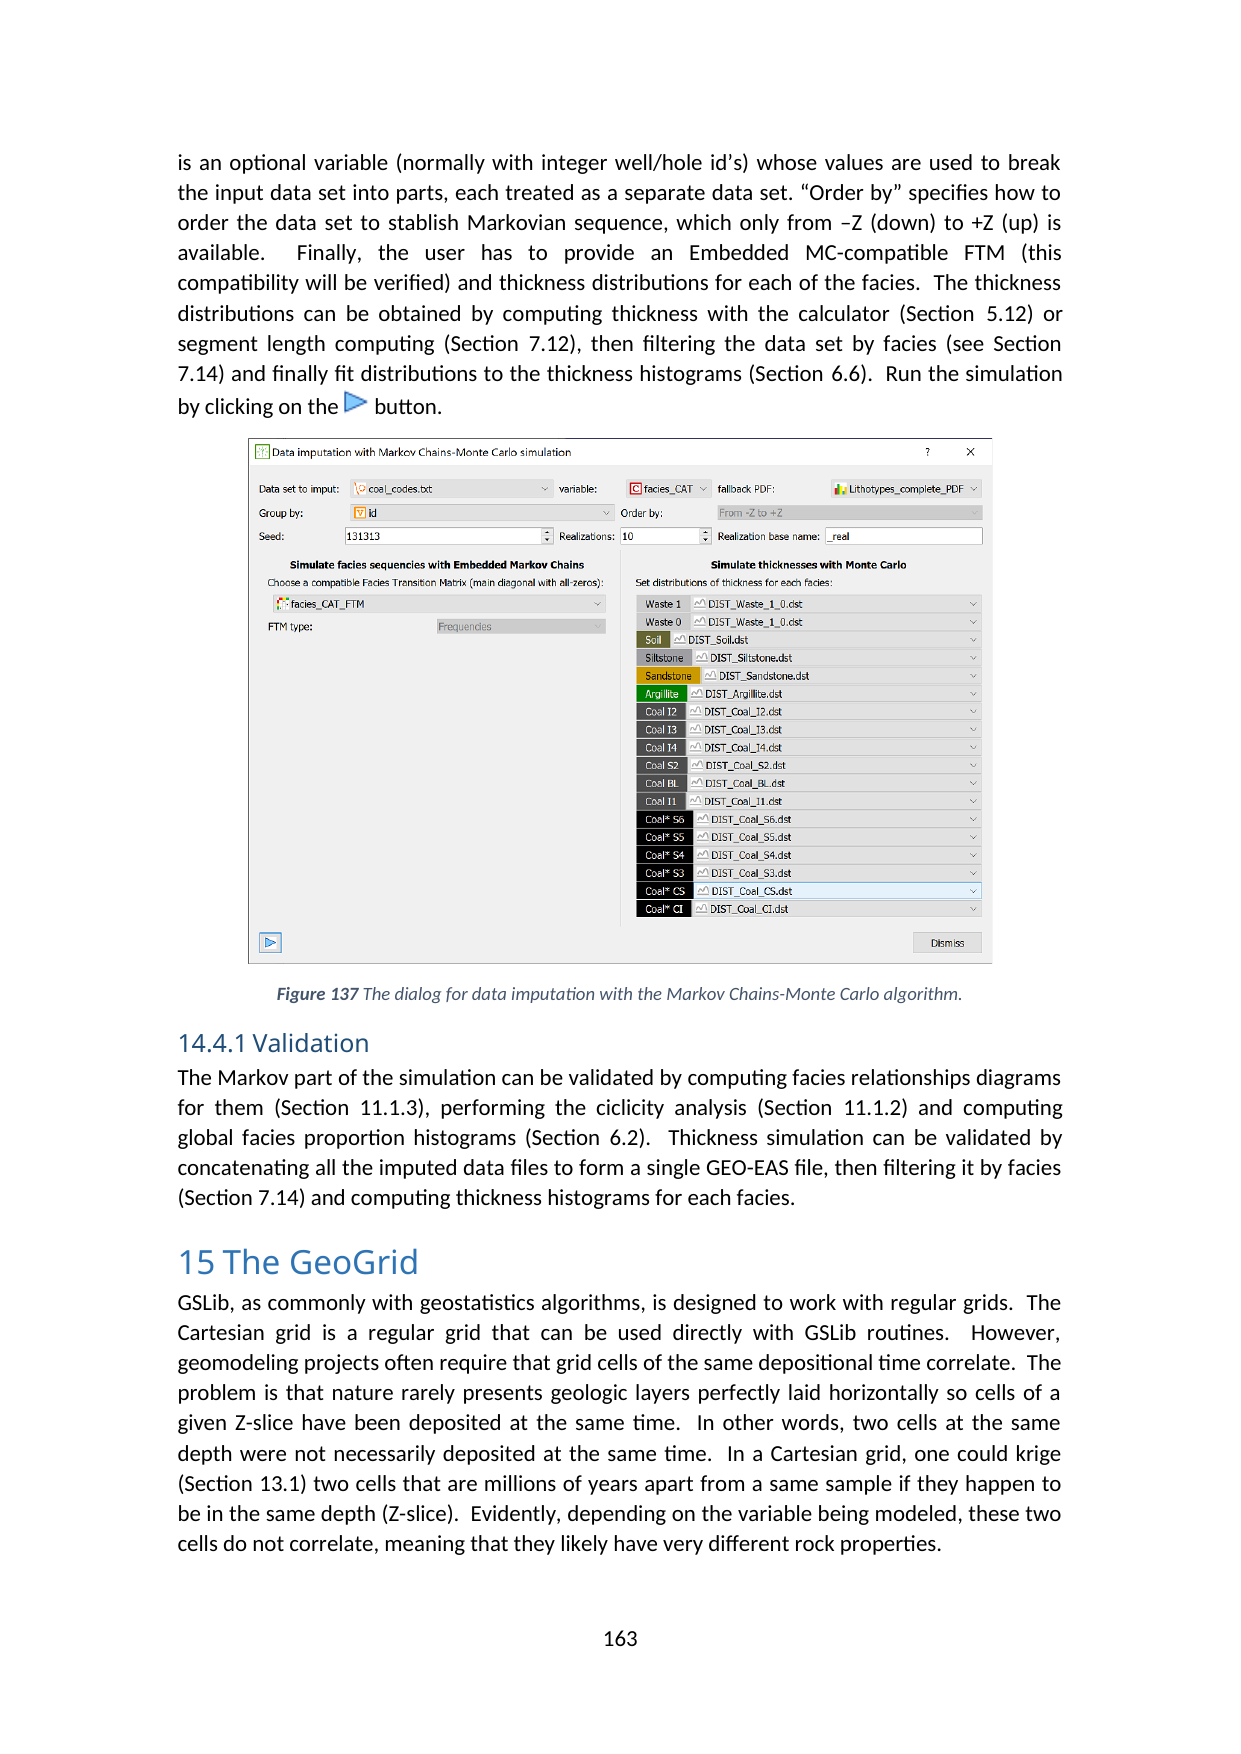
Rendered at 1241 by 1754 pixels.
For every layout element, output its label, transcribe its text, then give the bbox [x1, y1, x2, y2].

picture [248, 438, 993, 964]
text GSLib, as commonly with geostatistics algorithms, is designed to work with regular grids. The Cartesian grid is a regular grid that can be used directly with GSLib routines. However, geomodeling projects often require that grid cells of the same depositional time correlate. The problem is that nature rarely presents geologic layers perfectly laid horizontally so cells of a given Z-slice have been deposited at the same time. In other words, two cells at the same depth were not necessarily deposited at the same time. In a Cartesian grid, one could krige (Section 13.1) two cells that are millions of years apart from a same sample if they happen to be in the same depth (Z-slice). Evidently, depending on the variable being modeled, these two cells do not correlate, meaning that they likely have very different rock properties. [177, 1288, 1063, 1557]
text Figure 137 The dialog for data imputation with the Markov Chains-Monte Carlo algorithm. [177, 982, 1063, 1005]
subtitle Validation [177, 1026, 1063, 1060]
text The Markov part of the simulation can be validated by computing facies relationships diagrams for them (Section 11.1.3), performing the ciclicity analysis (Section 11.1.2) and computing global facies proportion histograms (Section 6.2). Thickness simulation can be validated by concatenating all the imputed data files to form a single GEO-EAS file, then filtering it by facies (Section 7.14) and computing thickness histograms for each facies. [177, 1063, 1063, 1212]
subtitle The GeoGrid [177, 1239, 1063, 1284]
picture [343, 389, 369, 415]
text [177, 148, 1063, 420]
